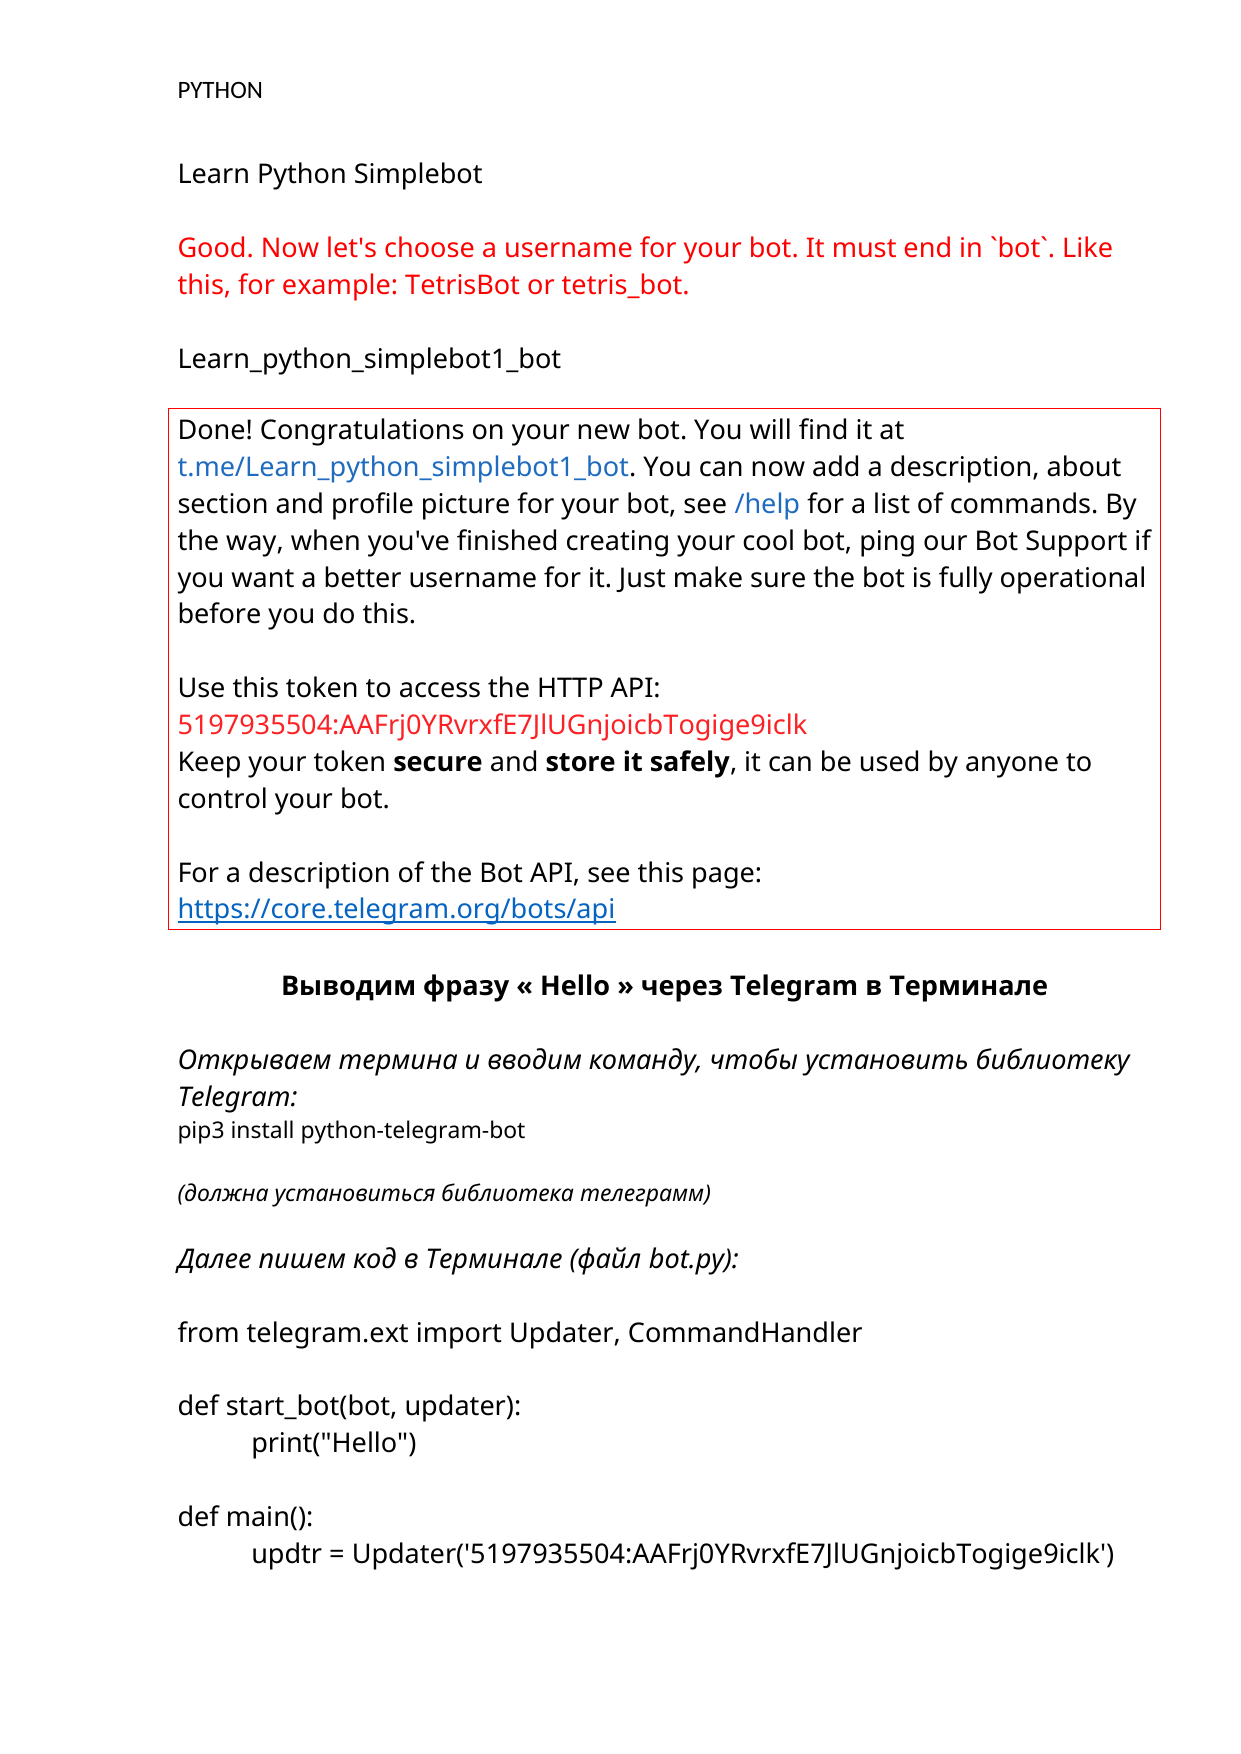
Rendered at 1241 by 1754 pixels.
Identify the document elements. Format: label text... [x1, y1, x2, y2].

text For a description of the Bot API, see this page: https://core.telegram.org/bots/api [169, 850, 1160, 929]
text updtr = Updater('5197935504:AAFrj0YRvrxfE7JlUGnjoicbTogige9iclk') [177, 1534, 1152, 1571]
text Keep your token secure and store it safely, it can be used by anyone to control your bot. [177, 742, 1152, 816]
text Learn_python_simplebot1_bot [177, 339, 1152, 376]
text def main(): [177, 1497, 1152, 1534]
text def start_bot(bot, updater): [177, 1387, 1152, 1424]
text Done! Congratulations on your new bot. You will find it at t.me/Learn_python_simplebot1_bot. You can now add a description, about section and profile picture for your bot, see /help for a list of commands. By the way, when you've finished creating your cool bot, ping our Bot Support if you want a better username for it. Just make sure the bot is fully operational before you do this. [169, 409, 1160, 632]
text Use this token to access the HTTP API: [177, 669, 1152, 706]
text Далее пишем код в Терминале (файл bot.py): [177, 1239, 1152, 1276]
text Good. Now let's choose a username for your bot. It must end in `bot`. Like this, for example: TetrisBot or tetris_bot. [177, 229, 1152, 302]
text Learn Python Simplebot [177, 155, 1152, 192]
text 5197935504:AAFrj0YRvrxfE7JlUGnjoicbTogige9iclk [177, 706, 1152, 742]
text pip3 install python-telegram-bot [177, 1114, 1152, 1146]
text print("Hello") [177, 1424, 1152, 1461]
text Открываем термина и вводим команду, чтобы установить библиотеку Telegram: [177, 1041, 1152, 1114]
text from telegram.ext import Updater, CommandHandler [177, 1313, 1152, 1350]
text Выводим фразу « Hello » через Telegram в Терминале [177, 967, 1152, 1004]
text (должна установиться библиотека телеграмм) [177, 1177, 1152, 1208]
